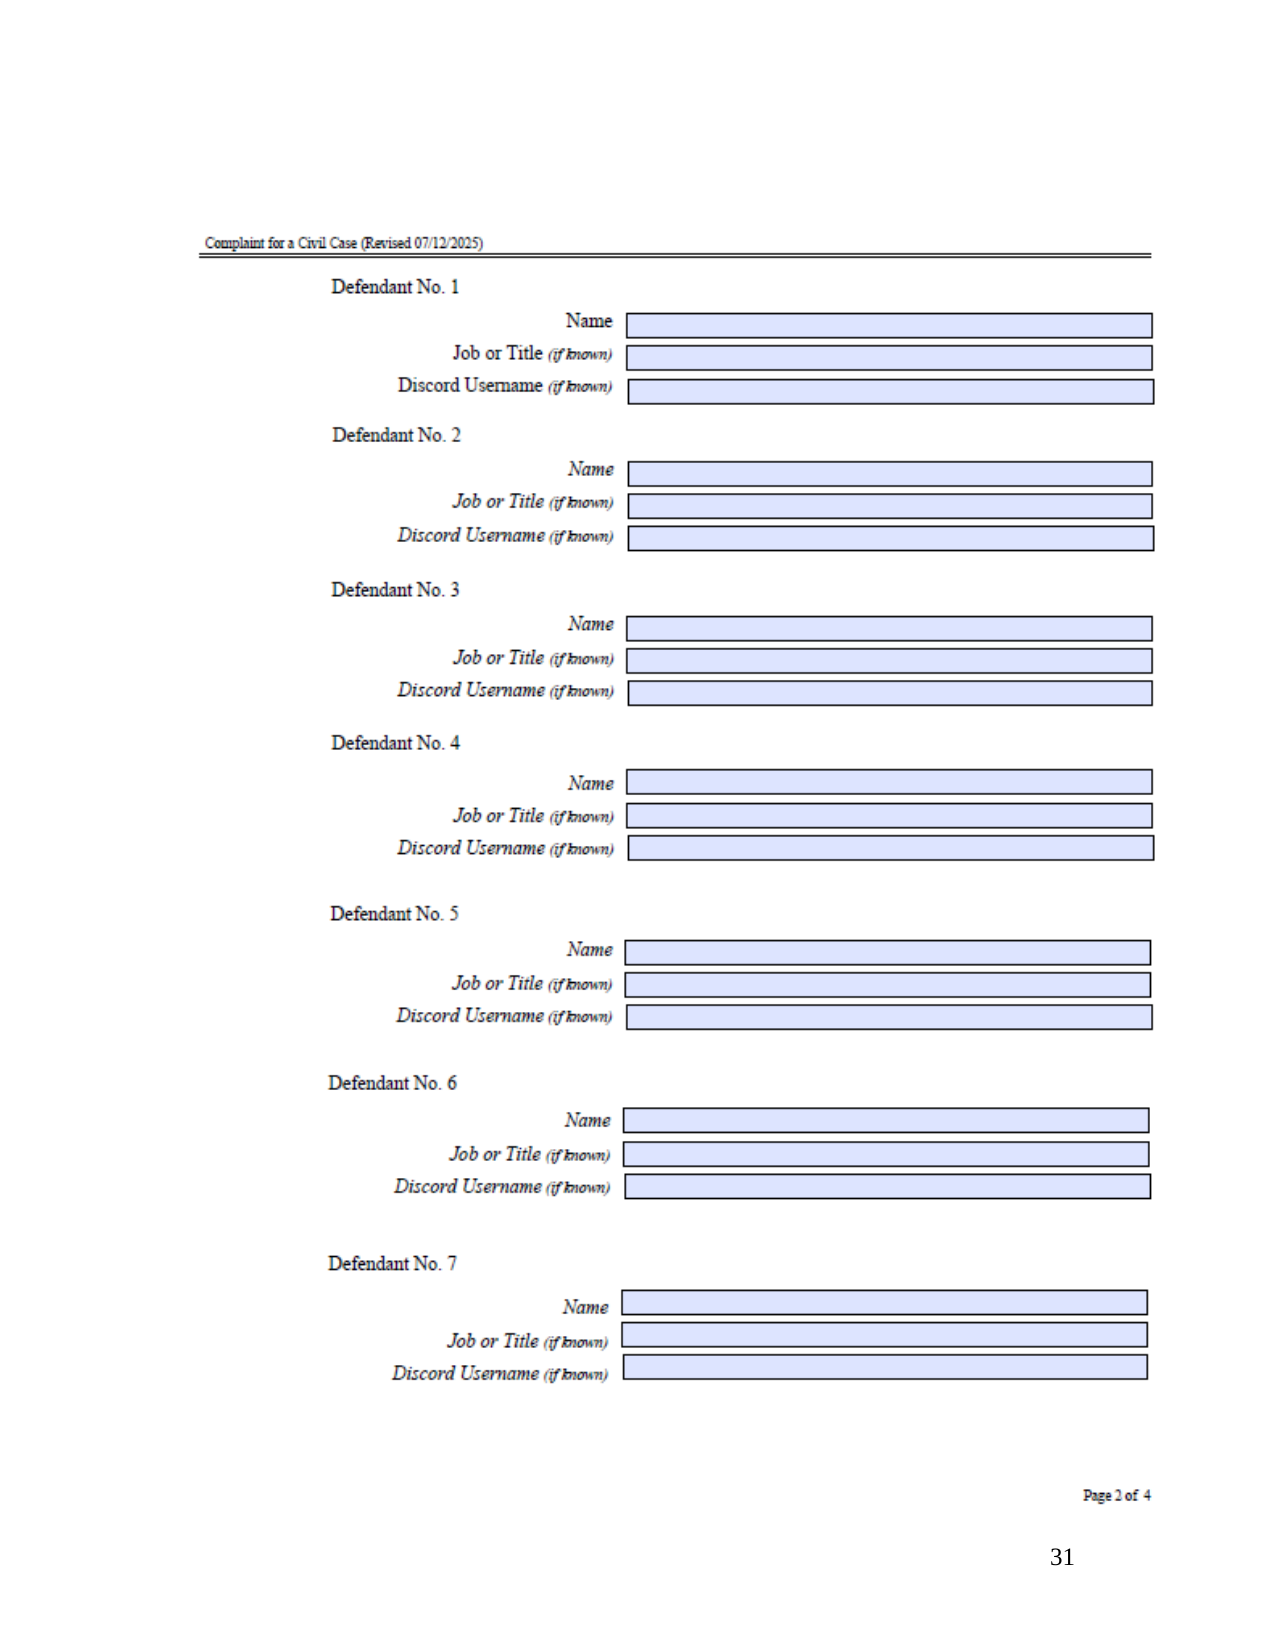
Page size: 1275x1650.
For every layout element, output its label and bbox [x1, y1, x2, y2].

picture [143, 168, 1208, 1551]
